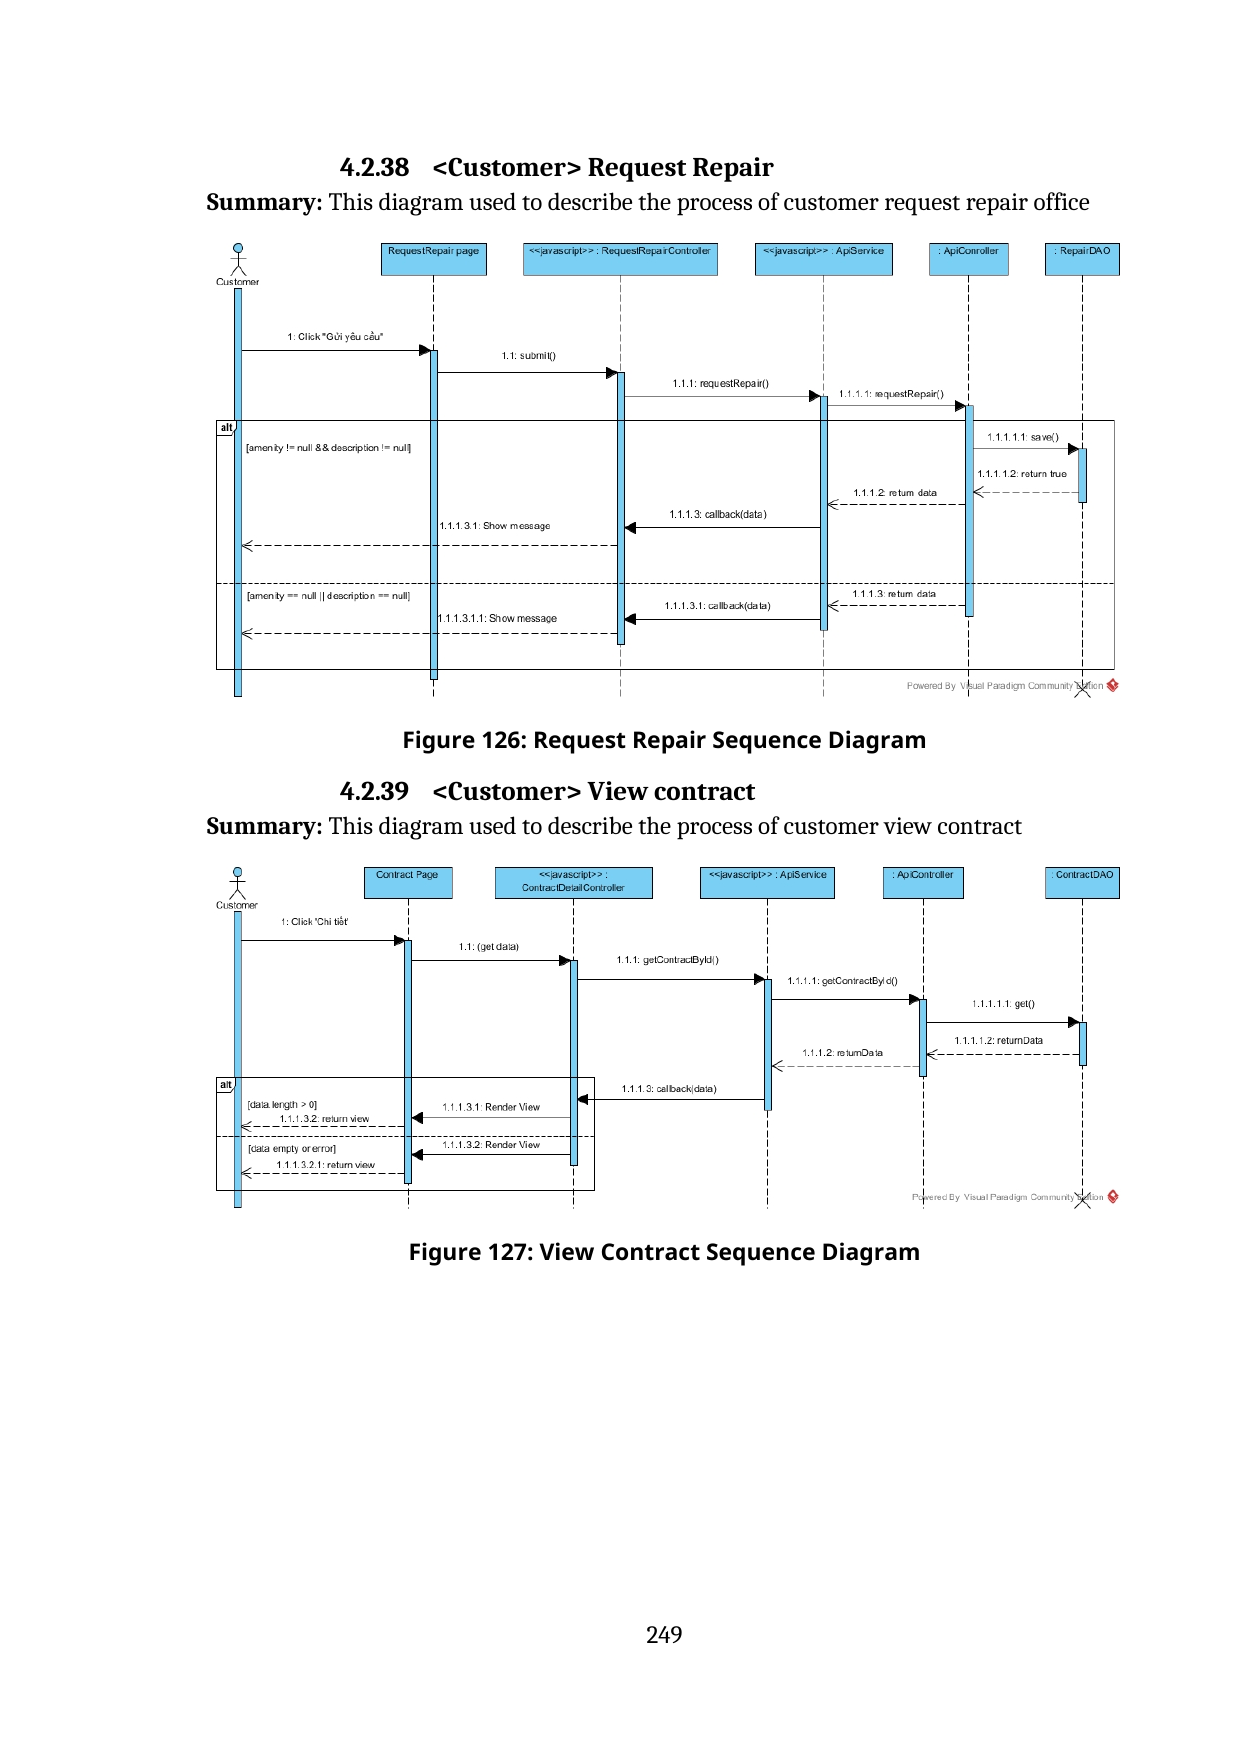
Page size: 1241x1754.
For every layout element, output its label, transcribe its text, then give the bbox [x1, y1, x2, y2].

text Figure 126: Request Repair Sequence Diagram [207, 724, 1122, 756]
picture [206, 241, 1123, 700]
text Figure 127: View Contract Sequence Diagram [207, 1236, 1122, 1267]
text Summary: This diagram used to describe the process of customer request repair office [207, 188, 1122, 216]
text Summary: This diagram used to describe the process of customer view contract [207, 812, 1122, 841]
picture [206, 866, 1123, 1211]
subtitle <Customer> Request Repair [340, 152, 1122, 183]
subtitle <Customer> View contract [340, 776, 1122, 807]
